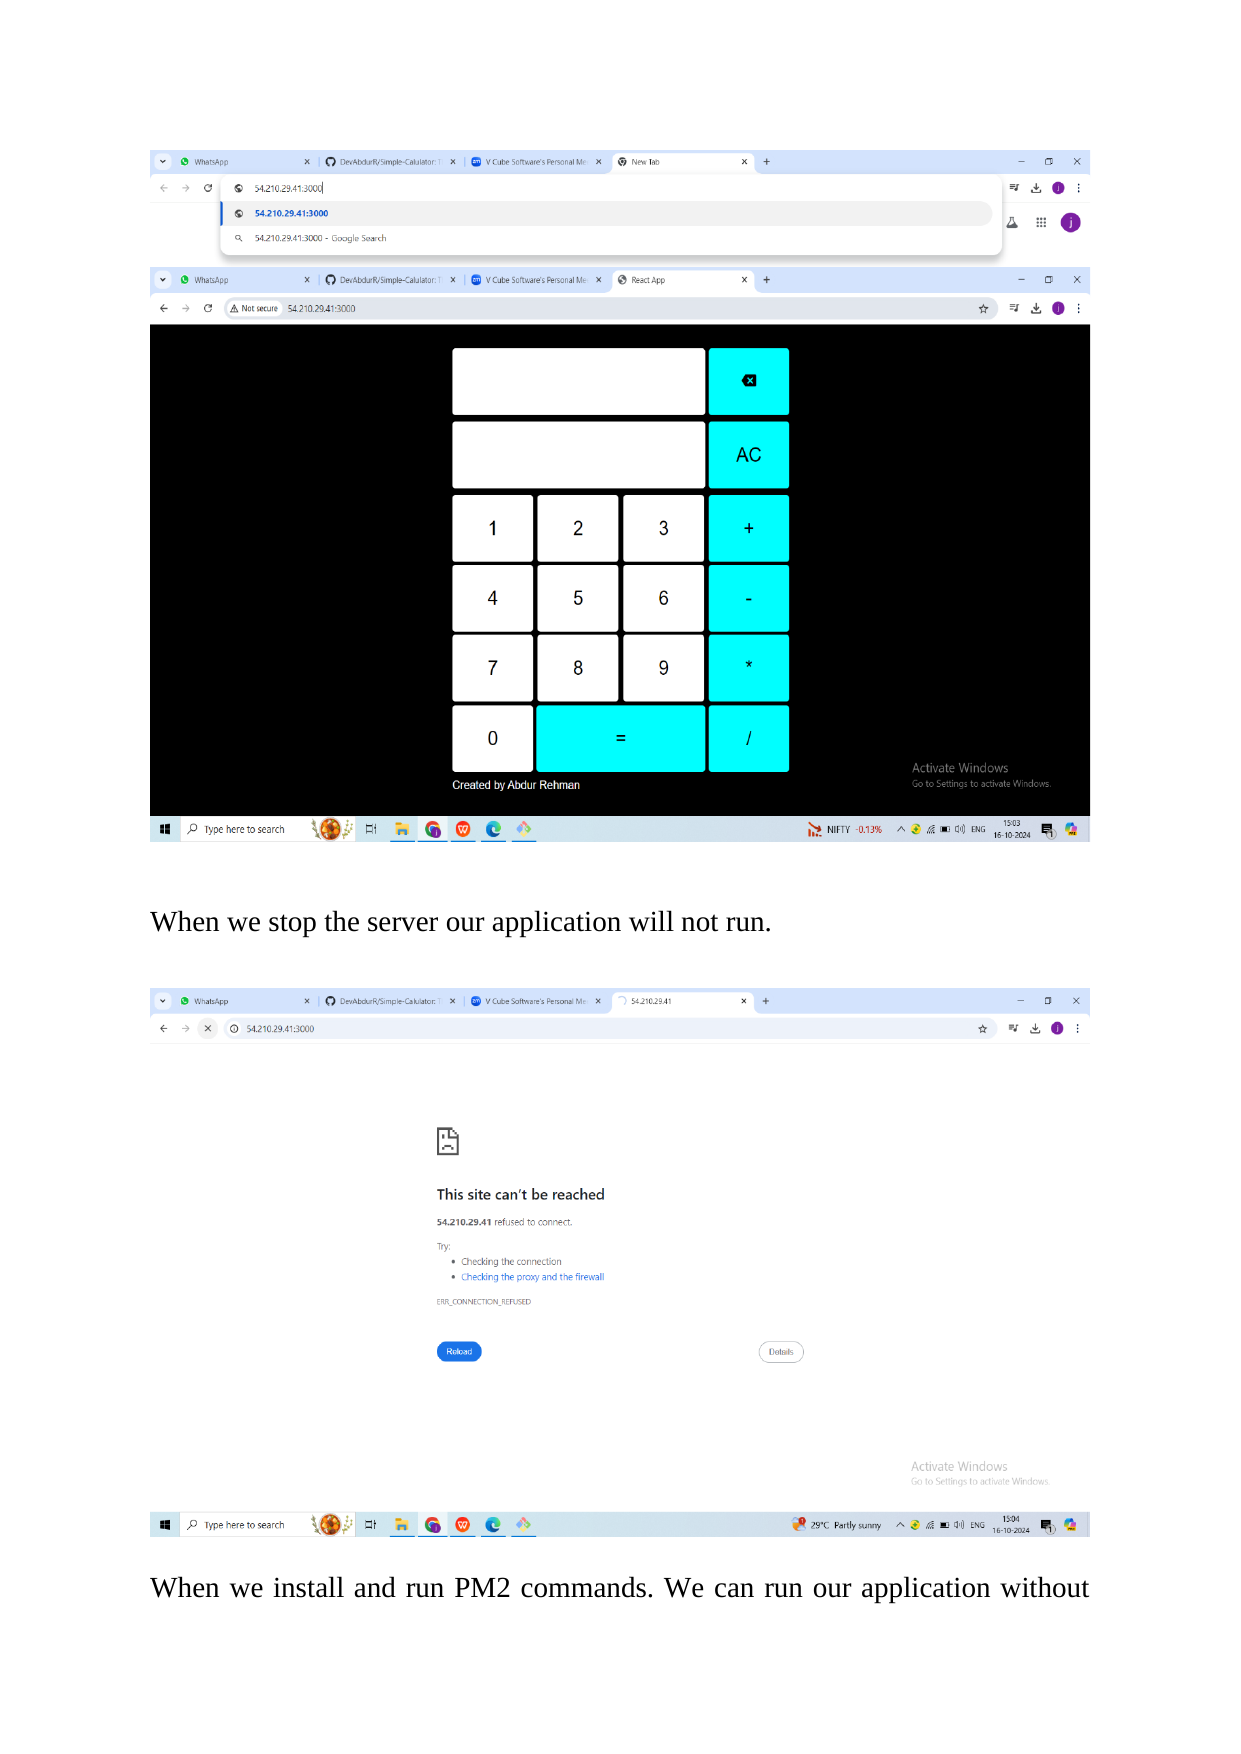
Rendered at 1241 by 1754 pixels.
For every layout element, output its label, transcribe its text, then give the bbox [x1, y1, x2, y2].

text When we stop the server our application will not run. [150, 904, 1090, 938]
picture [150, 988, 1090, 1537]
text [150, 1570, 1090, 1603]
picture [150, 150, 1091, 842]
